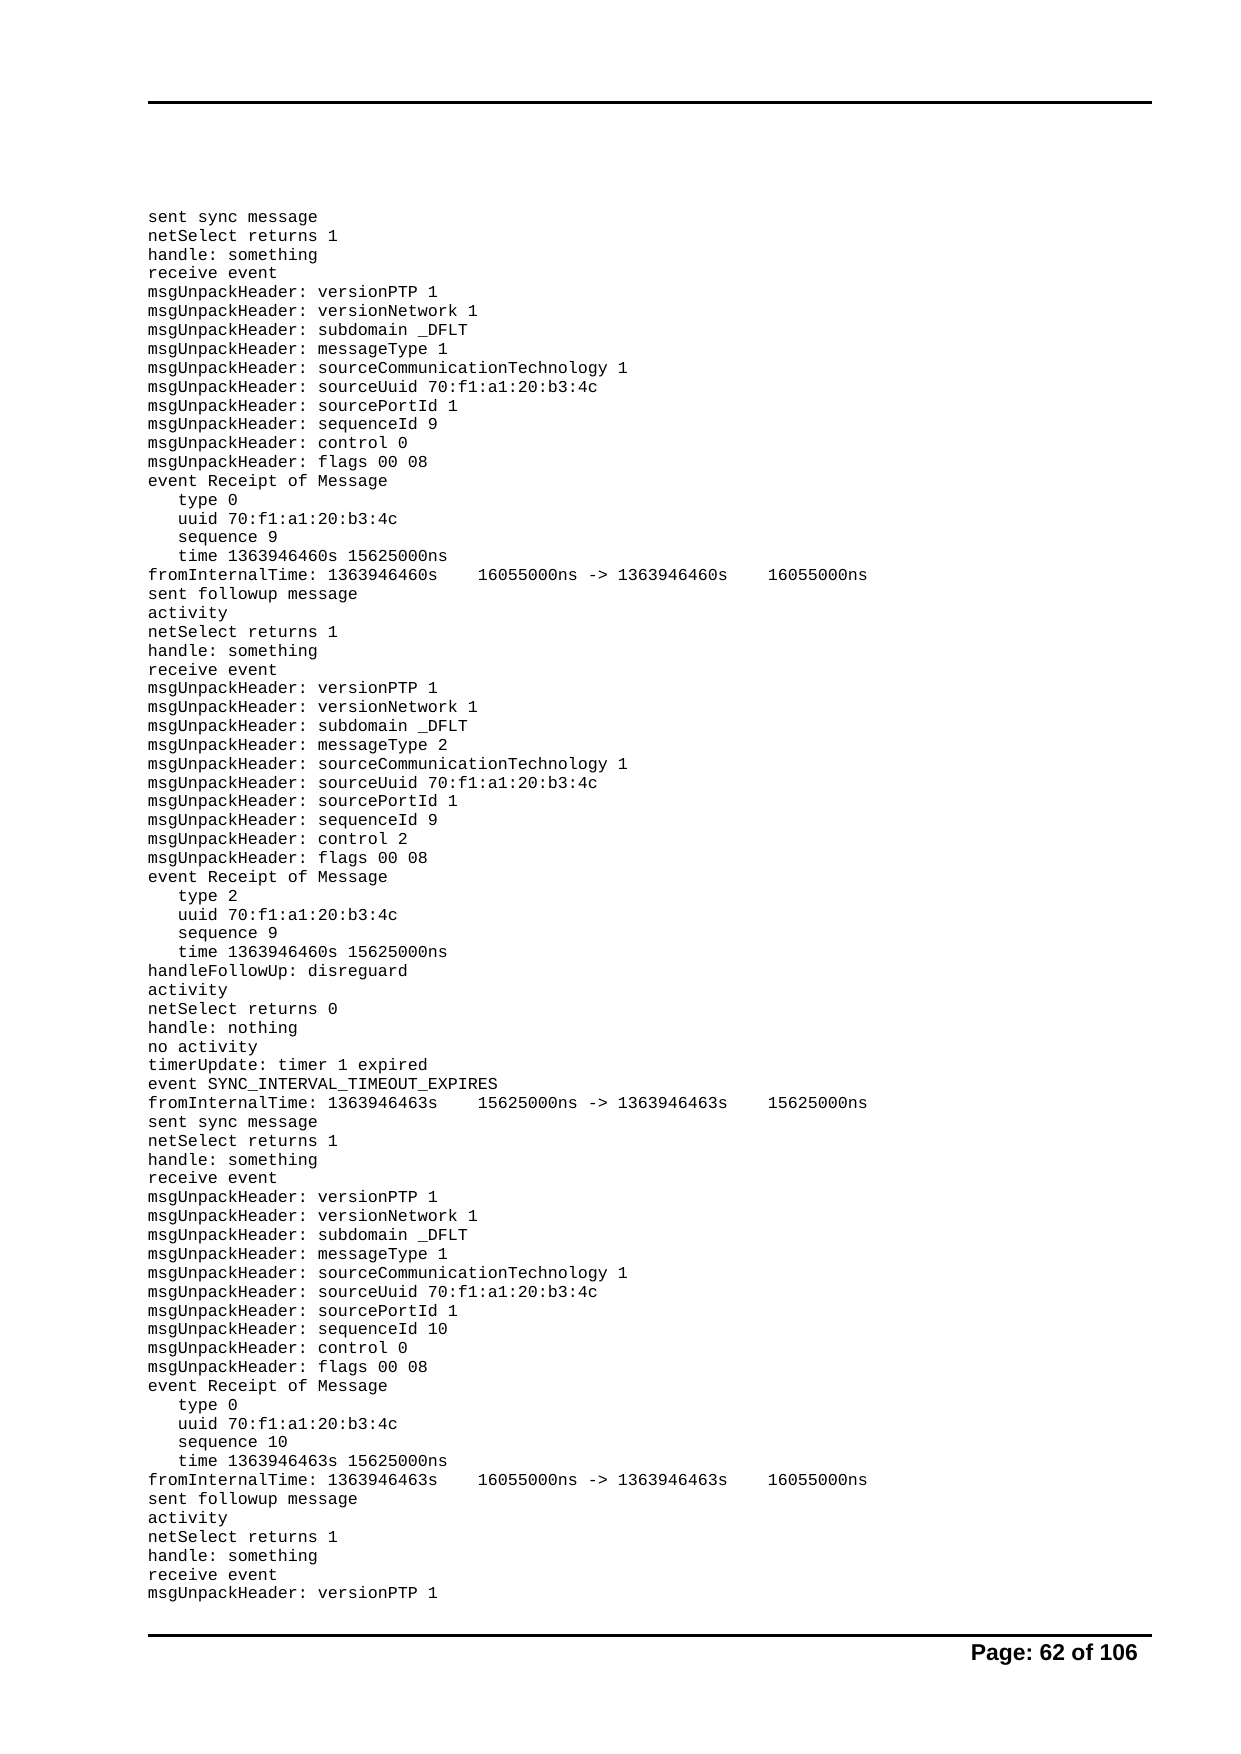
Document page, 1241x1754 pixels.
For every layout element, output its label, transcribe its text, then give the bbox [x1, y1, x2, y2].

list msgUnpackHeader: sequenceId 9 [148, 416, 1152, 435]
list netSelect returns 1 [148, 1132, 1152, 1151]
list sent followup message [148, 1491, 1152, 1509]
list uuid 70:f1:a1:20:b3:4c [148, 1415, 1152, 1434]
list msgUnpackHeader: sequenceId 10 [148, 1321, 1152, 1340]
list receive event [148, 265, 1152, 284]
list msgUnpackHeader: flags 00 08 [148, 1359, 1152, 1377]
list type 0 [148, 491, 1152, 510]
list msgUnpackHeader: sequenceId 9 [148, 812, 1152, 831]
list netSelect returns 0 [148, 1000, 1152, 1019]
list sequence 9 [148, 529, 1152, 548]
list uuid 70:f1:a1:20:b3:4c [148, 510, 1152, 529]
list msgUnpackHeader: messageType 1 [148, 341, 1152, 359]
list msgUnpackHeader: flags 00 08 [148, 454, 1152, 472]
list activity [148, 982, 1152, 1000]
list sent sync message [148, 1113, 1152, 1132]
list msgUnpackHeader: versionNetwork 1 [148, 699, 1152, 718]
list msgUnpackHeader: flags 00 08 [148, 849, 1152, 868]
list handle: something [148, 1547, 1152, 1566]
list msgUnpackHeader: versionNetwork 1 [148, 303, 1152, 322]
list msgUnpackHeader: sourcePortId 1 [148, 397, 1152, 416]
list msgUnpackHeader: control 2 [148, 831, 1152, 849]
list msgUnpackHeader: subdomain _DFLT [148, 322, 1152, 341]
list msgUnpackHeader: versionPTP 1 [148, 1585, 1152, 1604]
list time 1363946460s 15625000ns [148, 548, 1152, 567]
list event SYNC_INTERVAL_TIMEOUT_EXPIRES [148, 1076, 1152, 1095]
list msgUnpackHeader: sourceCommunicationTechnology 1 [148, 1264, 1152, 1283]
list msgUnpackHeader: sourceCommunicationTechnology 1 [148, 359, 1152, 378]
list fromInternalTime: 1363946460s 16055000ns -> 1363946460s 16055000ns [148, 567, 1152, 586]
list uuid 70:f1:a1:20:b3:4c [148, 906, 1152, 925]
list msgUnpackHeader: versionNetwork 1 [148, 1208, 1152, 1227]
list msgUnpackHeader: sourceUuid 70:f1:a1:20:b3:4c [148, 1283, 1152, 1302]
list sequence 9 [148, 925, 1152, 944]
list handle: something [148, 246, 1152, 265]
list handle: nothing [148, 1019, 1152, 1038]
list netSelect returns 1 [148, 227, 1152, 246]
list msgUnpackHeader: versionPTP 1 [148, 284, 1152, 303]
list fromInternalTime: 1363946463s 16055000ns -> 1363946463s 16055000ns [148, 1472, 1152, 1491]
list sent followup message [148, 586, 1152, 604]
list event Receipt of Message [148, 868, 1152, 887]
list activity [148, 1509, 1152, 1528]
list msgUnpackHeader: control 0 [148, 1340, 1152, 1359]
list msgUnpackHeader: messageType 2 [148, 736, 1152, 755]
list msgUnpackHeader: sourcePortId 1 [148, 1302, 1152, 1321]
list fromInternalTime: 1363946463s 15625000ns -> 1363946463s 15625000ns [148, 1095, 1152, 1113]
list handleFollowUp: disreguard [148, 963, 1152, 982]
list receive event [148, 1170, 1152, 1189]
list msgUnpackHeader: sourceUuid 70:f1:a1:20:b3:4c [148, 774, 1152, 793]
list sequence 10 [148, 1434, 1152, 1453]
list activity [148, 604, 1152, 623]
list handle: something [148, 1151, 1152, 1170]
list time 1363946463s 15625000ns [148, 1453, 1152, 1472]
list receive event [148, 661, 1152, 680]
list msgUnpackHeader: versionPTP 1 [148, 1189, 1152, 1208]
list msgUnpackHeader: control 0 [148, 435, 1152, 454]
list netSelect returns 1 [148, 623, 1152, 642]
list time 1363946460s 15625000ns [148, 944, 1152, 963]
list msgUnpackHeader: subdomain _DFLT [148, 1227, 1152, 1246]
list msgUnpackHeader: sourceUuid 70:f1:a1:20:b3:4c [148, 378, 1152, 397]
list msgUnpackHeader: sourceCommunicationTechnology 1 [148, 755, 1152, 774]
list msgUnpackHeader: versionPTP 1 [148, 680, 1152, 699]
list type 2 [148, 887, 1152, 906]
list sent sync message [148, 208, 1152, 227]
list msgUnpackHeader: messageType 1 [148, 1246, 1152, 1264]
list event Receipt of Message [148, 1377, 1152, 1396]
list event Receipt of Message [148, 472, 1152, 491]
list msgUnpackHeader: sourcePortId 1 [148, 793, 1152, 812]
list type 0 [148, 1396, 1152, 1415]
list timerUpdate: timer 1 expired [148, 1057, 1152, 1076]
list msgUnpackHeader: subdomain _DFLT [148, 718, 1152, 736]
list receive event [148, 1566, 1152, 1585]
list netSelect returns 1 [148, 1528, 1152, 1547]
list no activity [148, 1038, 1152, 1057]
list handle: something [148, 642, 1152, 661]
